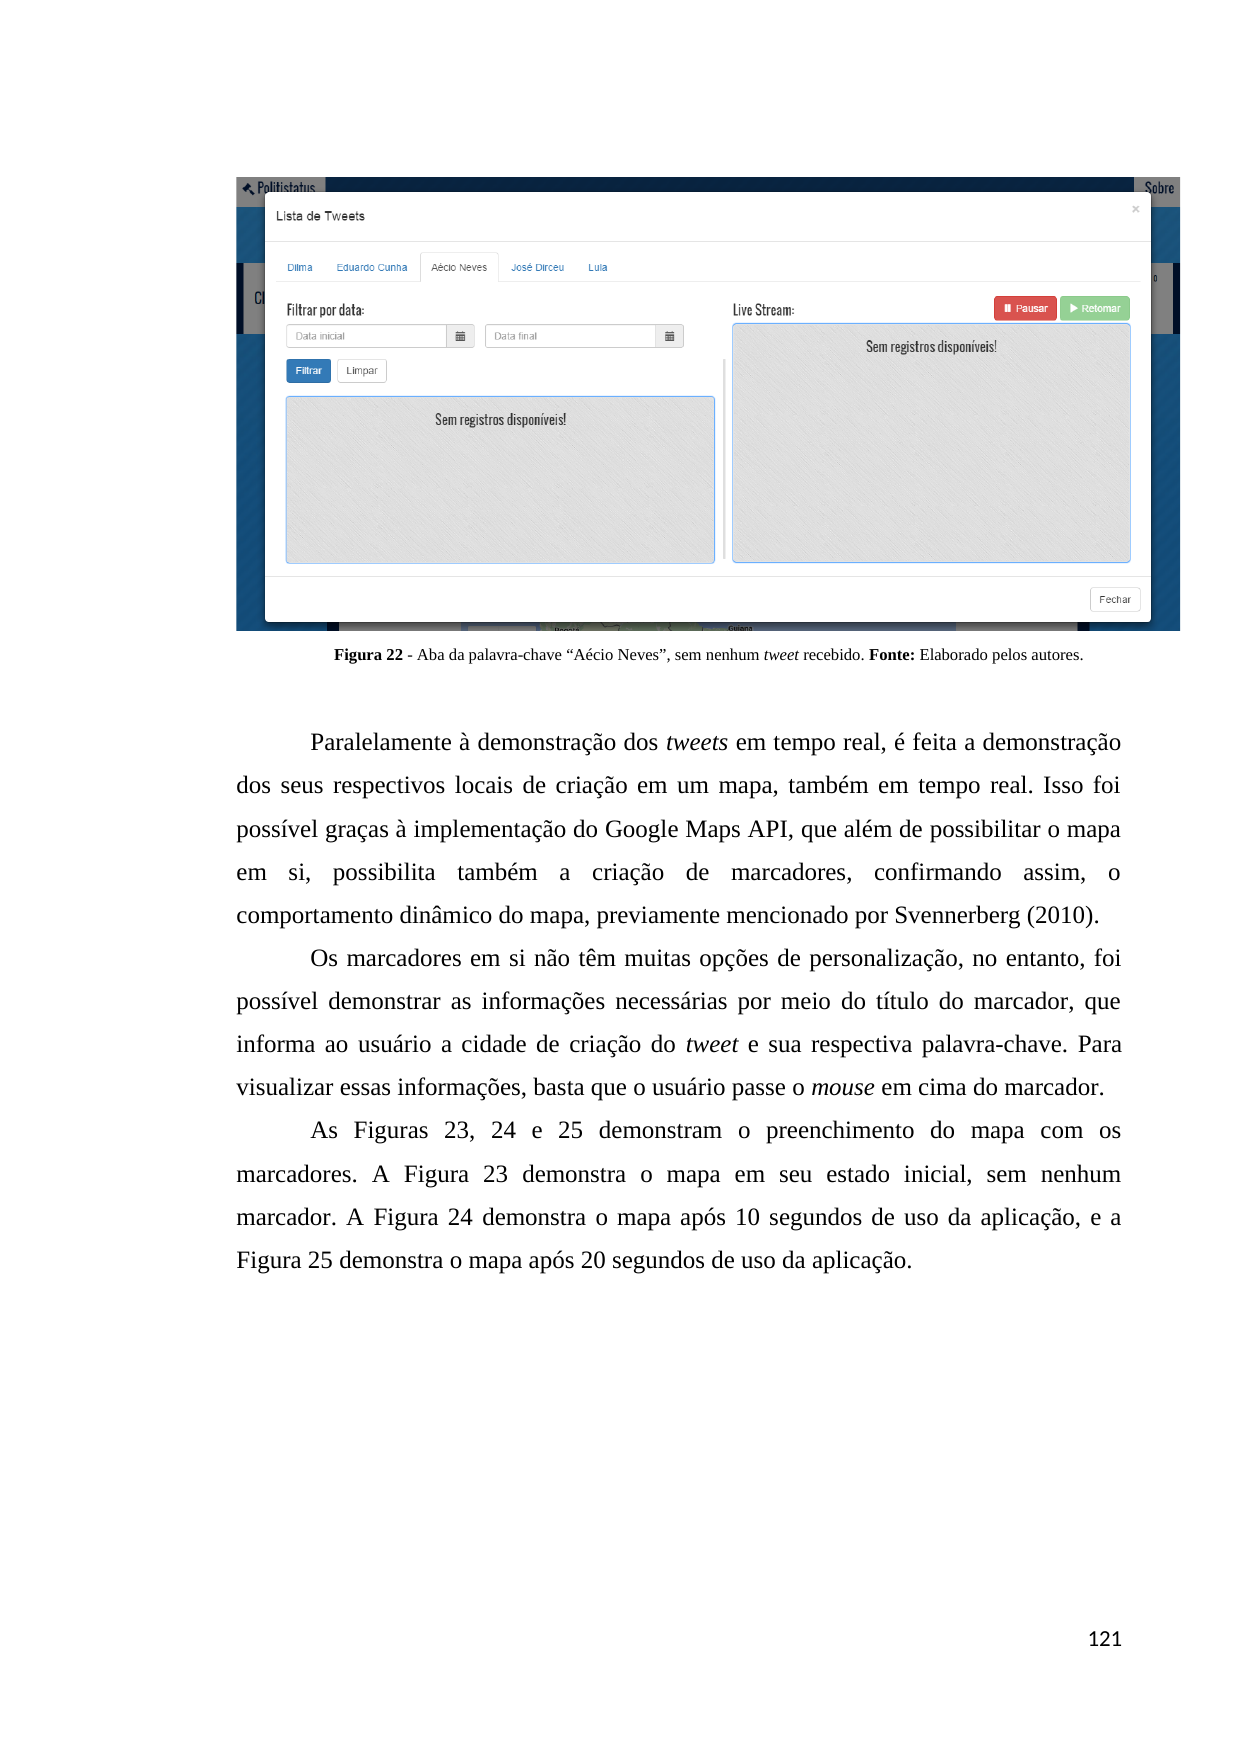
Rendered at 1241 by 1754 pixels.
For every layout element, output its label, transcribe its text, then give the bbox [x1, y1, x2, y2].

text Os marcadores em si não têm muitas opções de personalização, no entanto, foi possível demonstrar as informações necessárias por meio do título do marcador, que informa ao usuário a cidade de criação do tweet e sua respectiva palavra-chave. Para visualizar essas informações, basta que o usuário passe o mouse em cima do marcador. [236, 943, 1122, 1101]
text Paralelamente à demonstração dos tweets em tempo real, é feita a demonstração dos seus respectivos locais de criação em um mapa, também em tempo real. Isso foi possível graças à implementação do Google Maps API, que além de possibilitar o mapa em si, possibilita também a criação de marcadores, confirmando assim, o comportamento dinâmico do mapa, previamente mencionado por Svennerberg (2010). [236, 727, 1122, 929]
text Figura 22 - Aba da palavra-chave “Aécio Neves”, sem nenhum tweet recebido. Fonte: Elaborado pelos autores. [236, 644, 1122, 663]
text As Figuras 23, 24 e 25 demonstram o preenchimento do mapa com os marcadores. A Figura 23 demonstra o mapa em seu estado inicial, sem nenhum marcador. A Figura 24 demonstra o mapa após 10 segundos de uso da aplicação, e a Figura 25 demonstra o mapa após 20 segundos de uso da aplicação. [236, 1116, 1122, 1274]
picture [236, 177, 1180, 631]
